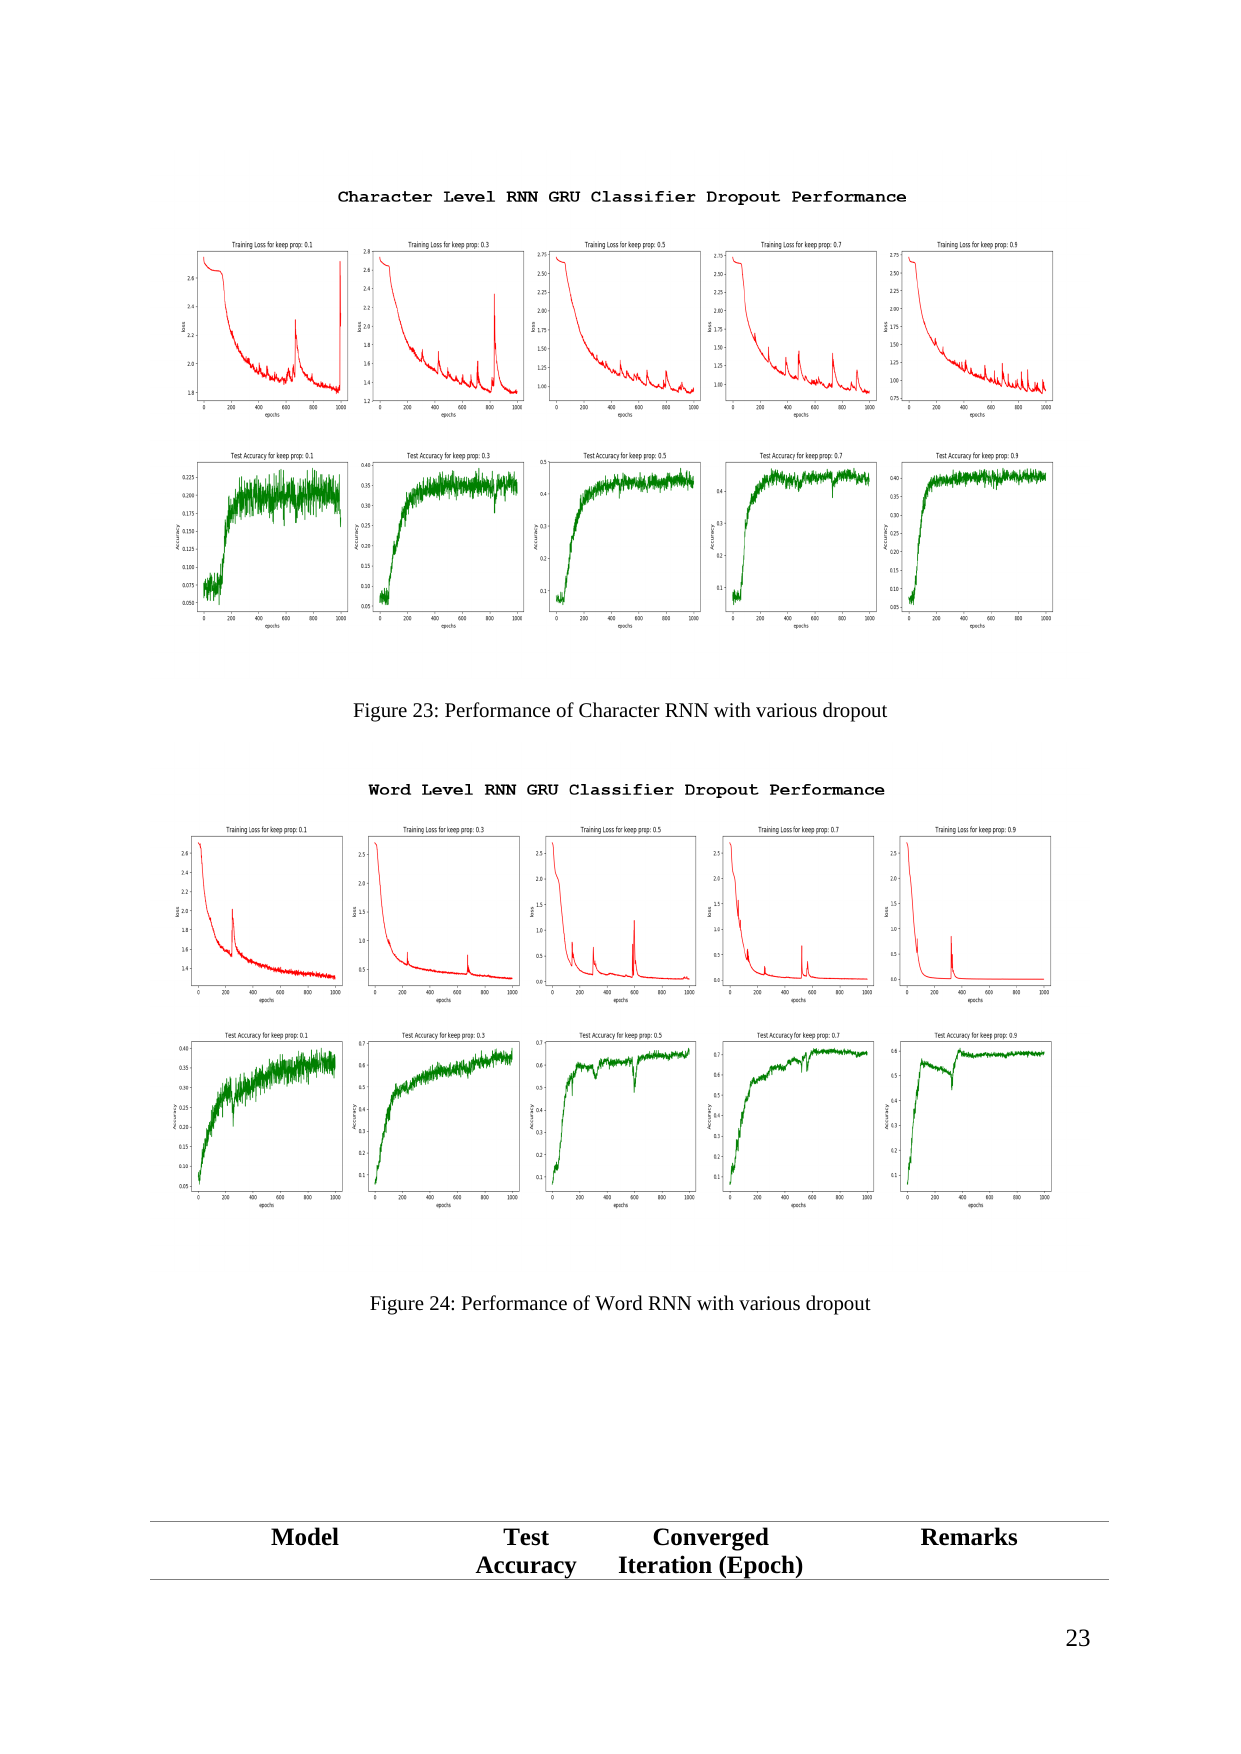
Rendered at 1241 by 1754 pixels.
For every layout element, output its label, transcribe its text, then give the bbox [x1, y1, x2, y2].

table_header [593, 1522, 829, 1579]
picture [150, 150, 1091, 679]
picture [150, 742, 1091, 1272]
table_header Remarks [829, 1522, 1109, 1579]
table_header Test Accuracy (%) [460, 1522, 592, 1579]
table_header Model [150, 1522, 459, 1579]
